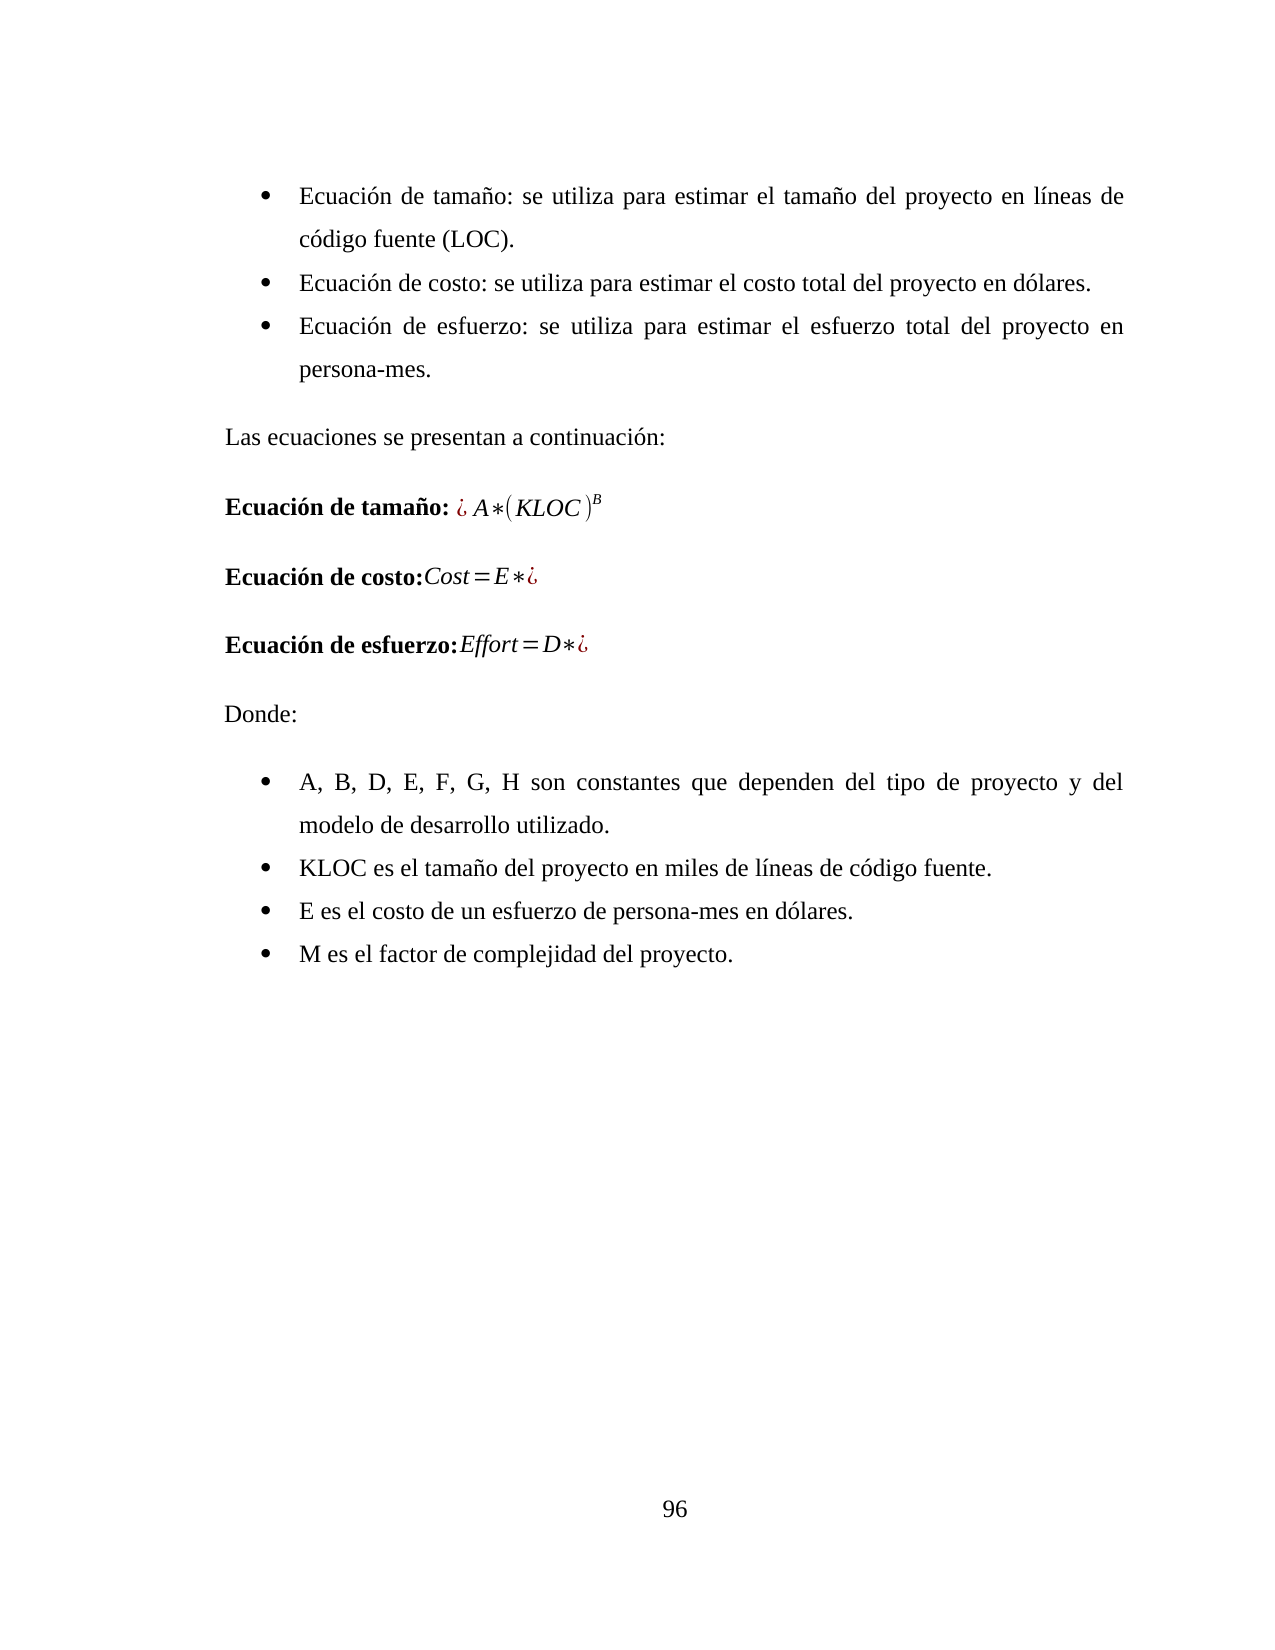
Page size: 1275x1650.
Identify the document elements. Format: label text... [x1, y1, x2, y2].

text Ecuación de tamaño: [150, 490, 1125, 523]
list E es el costo de un esfuerzo de persona-mes en dólares. [261, 896, 1125, 925]
text Ecuación de costo: [150, 562, 1125, 591]
text Ecuación de esfuerzo: [150, 631, 1125, 659]
text Las ecuaciones se presentan a continuación: [150, 422, 1125, 451]
list M es el factor de complejidad del proyecto. [261, 939, 1125, 968]
list Ecuación de costo: se utiliza para estimar el costo total del proyecto en dólares. [261, 268, 1125, 296]
list Ecuación de tamaño: se utiliza para estimar el tamaño del proyecto en líneas de código fuente (LOC). [261, 181, 1125, 253]
list Ecuación de esfuerzo: se utiliza para estimar el esfuerzo total del proyecto en persona-mes. [261, 311, 1125, 383]
list A, B, D, E, F, G, H son constantes que dependen del tipo de proyecto y del modelo de desarrollo utilizado. [261, 767, 1125, 839]
list KLOC es el tamaño del proyecto en miles de líneas de código fuente. [261, 853, 1125, 882]
text Donde: [150, 699, 1125, 727]
